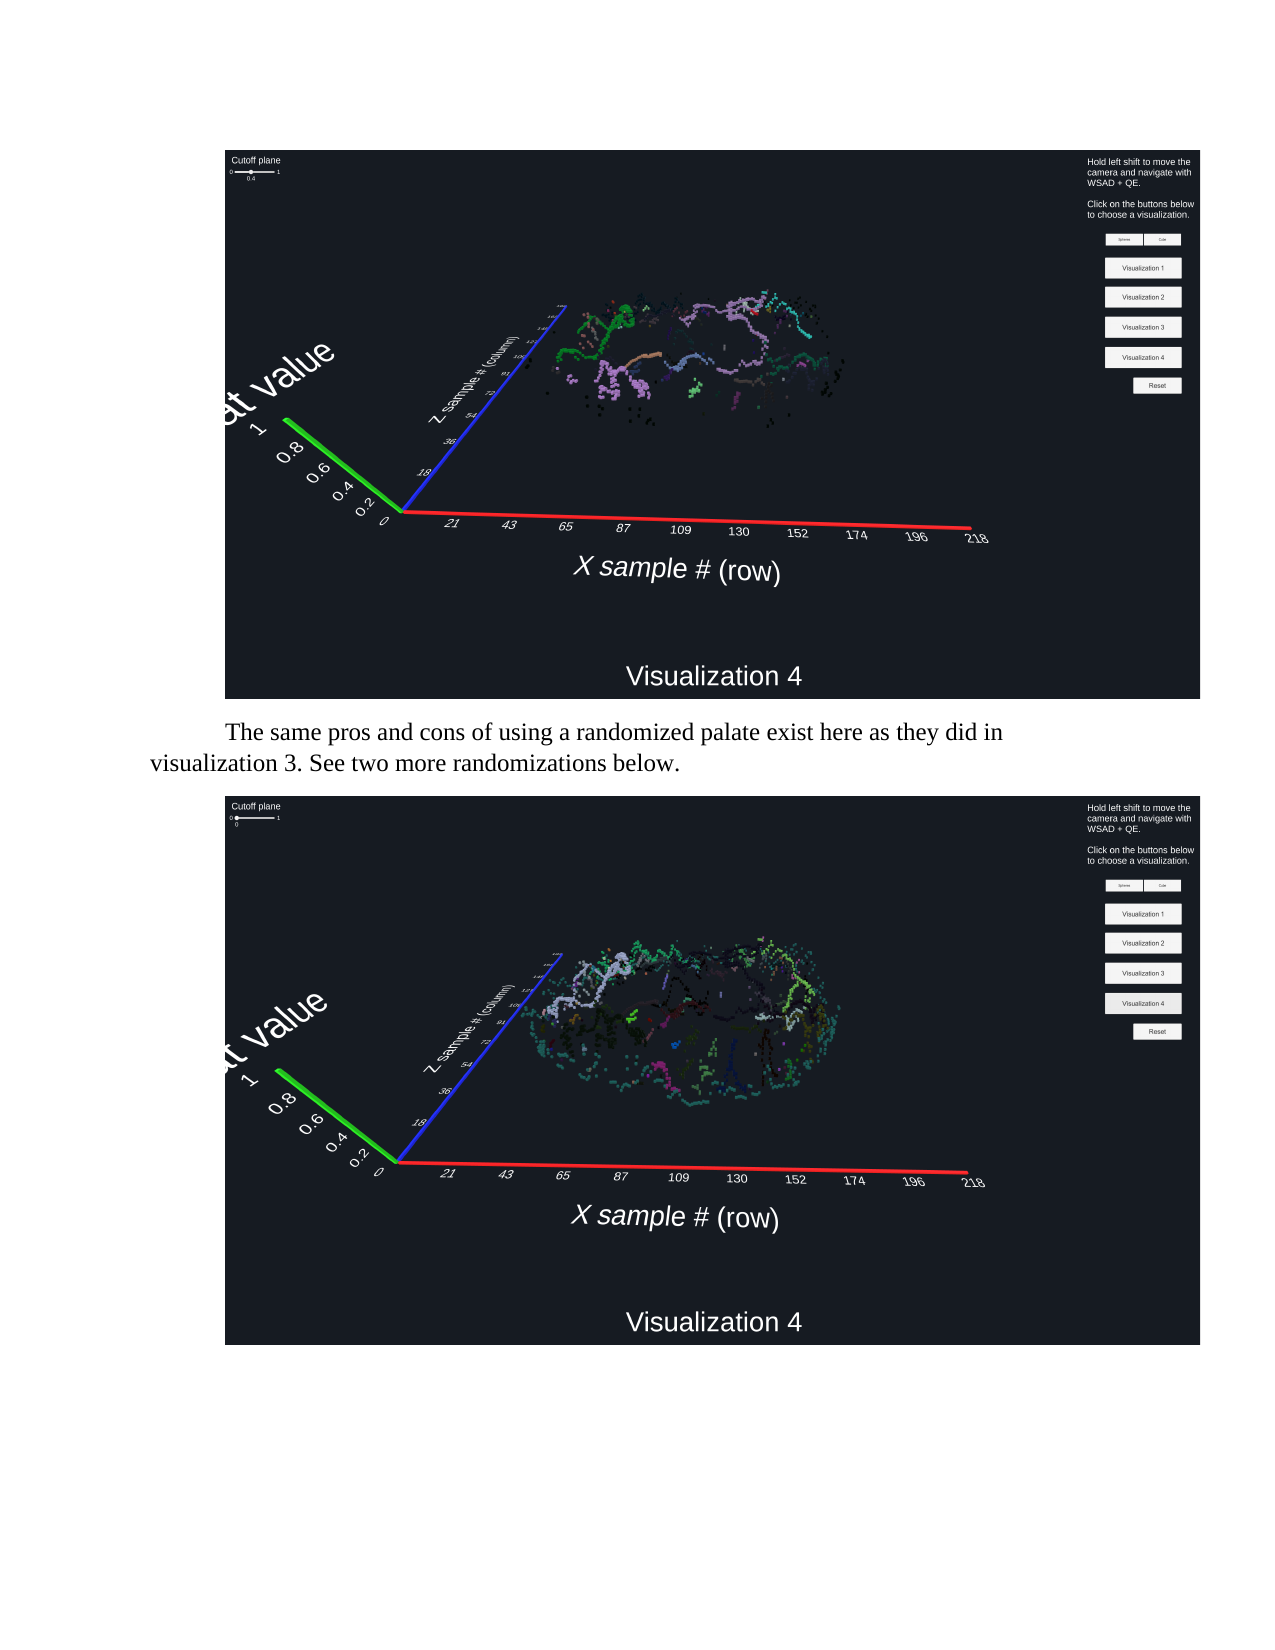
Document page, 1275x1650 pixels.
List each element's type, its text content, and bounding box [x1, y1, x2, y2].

picture [225, 796, 1200, 1345]
picture [225, 150, 1200, 699]
text The same pros and cons of using a randomized palate exist here as they did in visualization 3. See two more randomizations below. [150, 717, 1125, 777]
